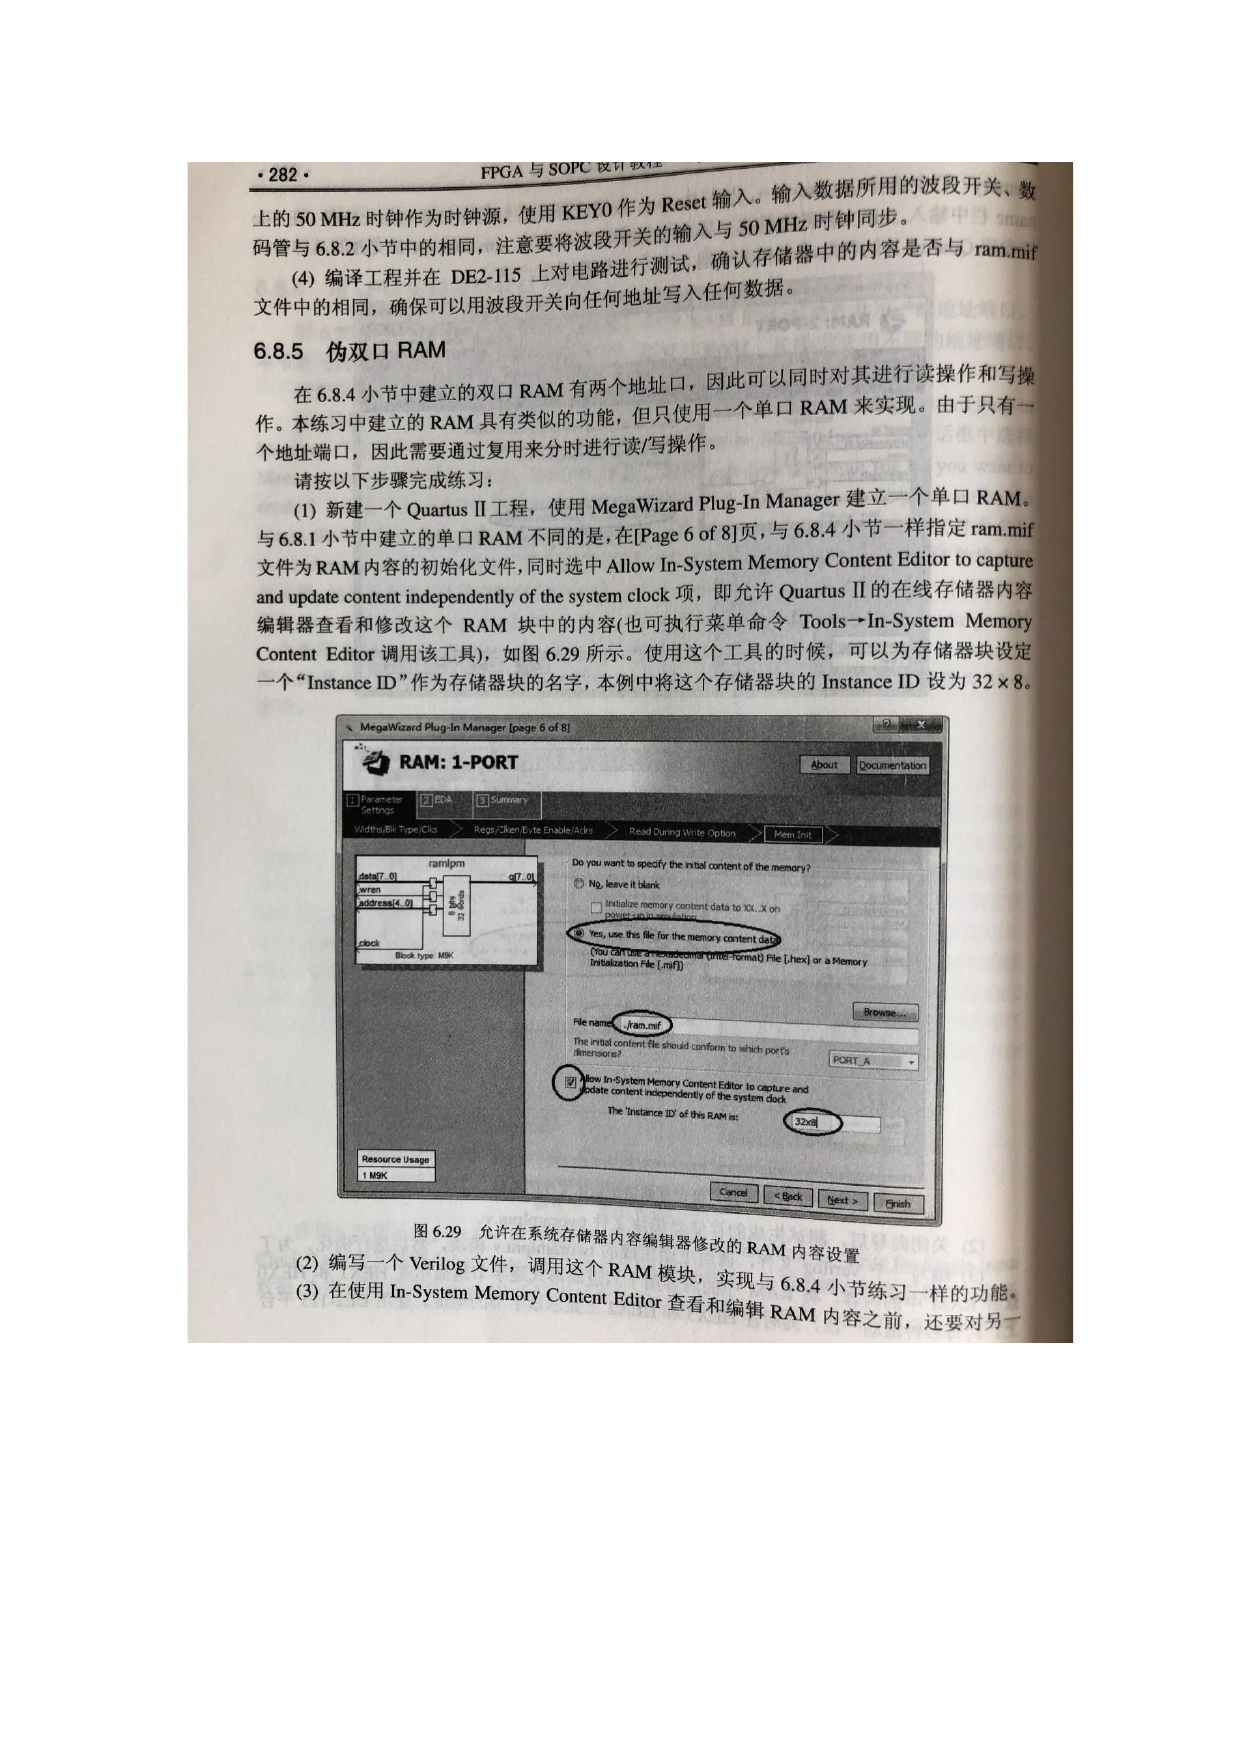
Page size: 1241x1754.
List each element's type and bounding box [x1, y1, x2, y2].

picture [187, 162, 1074, 1343]
